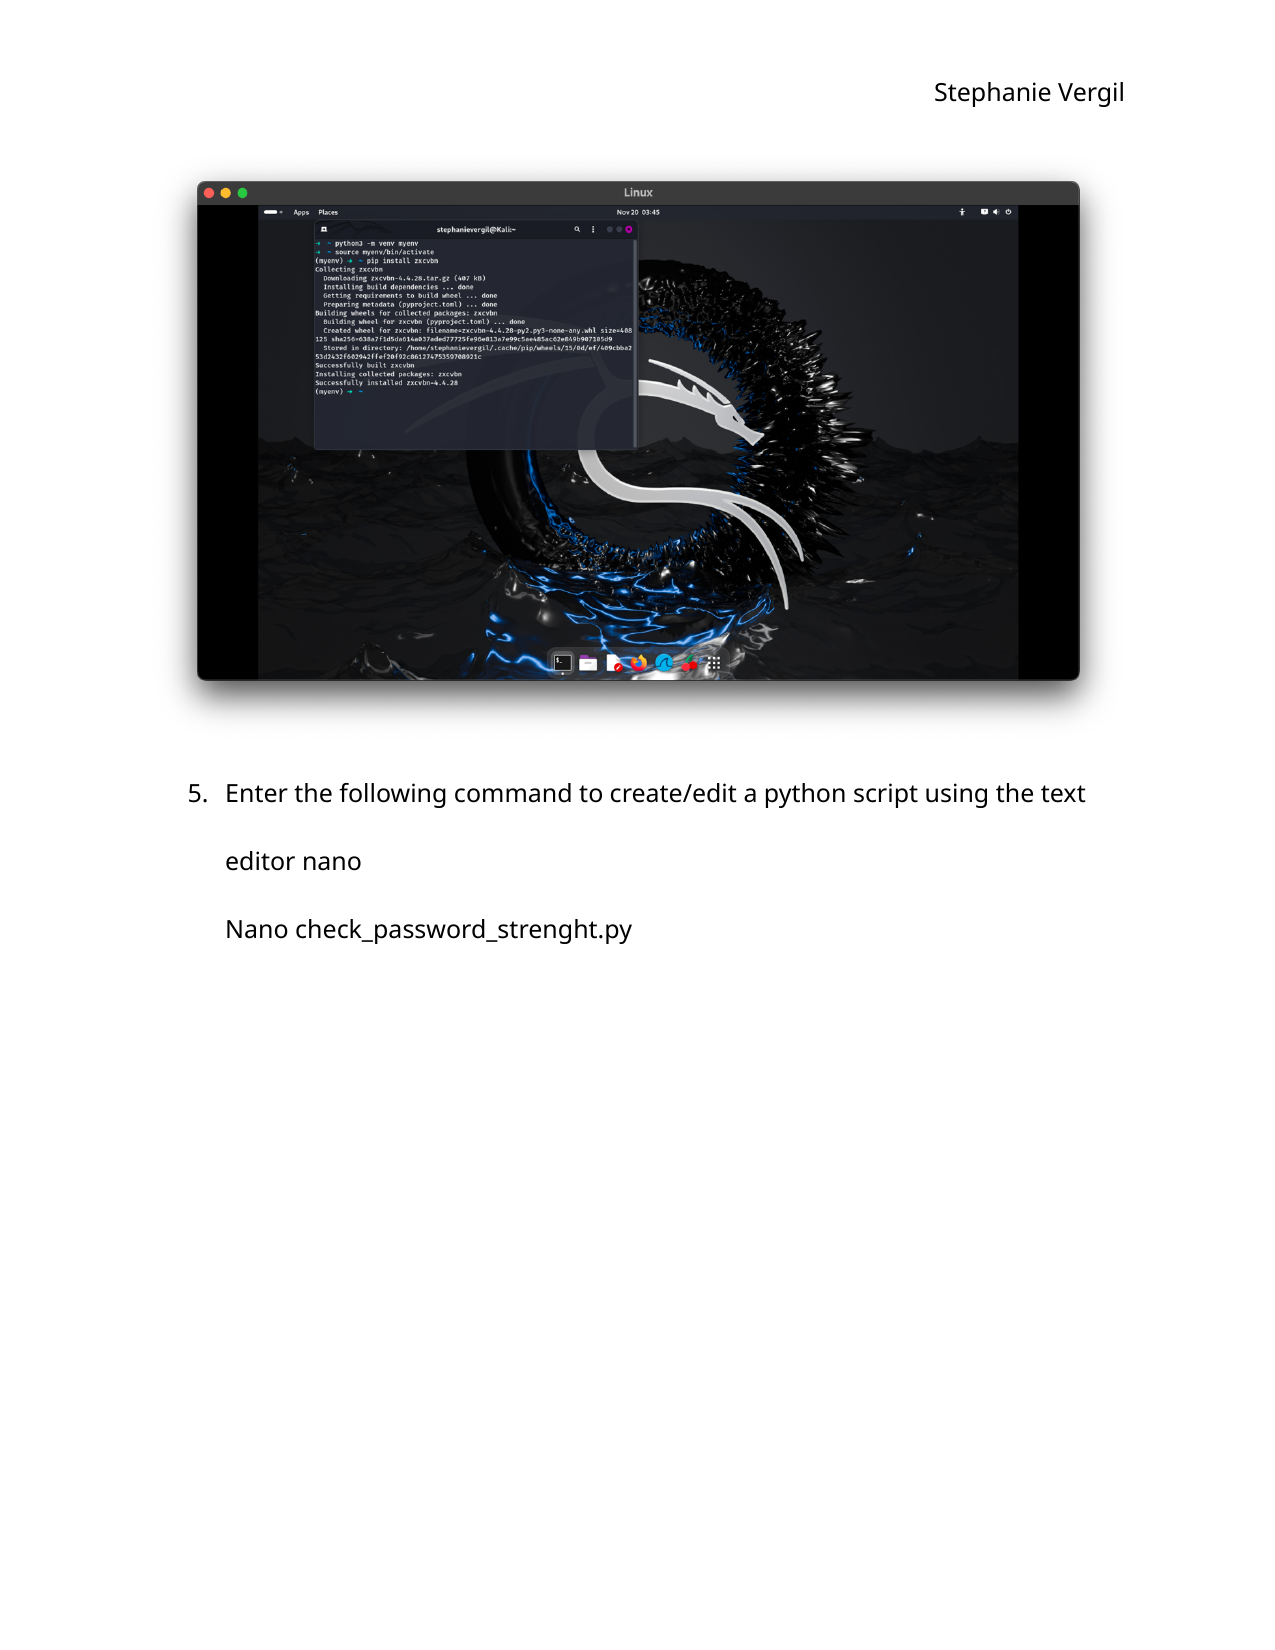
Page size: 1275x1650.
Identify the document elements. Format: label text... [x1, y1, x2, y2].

list Nano check_password_strenght.py [225, 912, 1125, 946]
picture [150, 150, 1125, 742]
list Enter the following command to create/edit a python script using the text editor nano [187, 776, 1125, 878]
